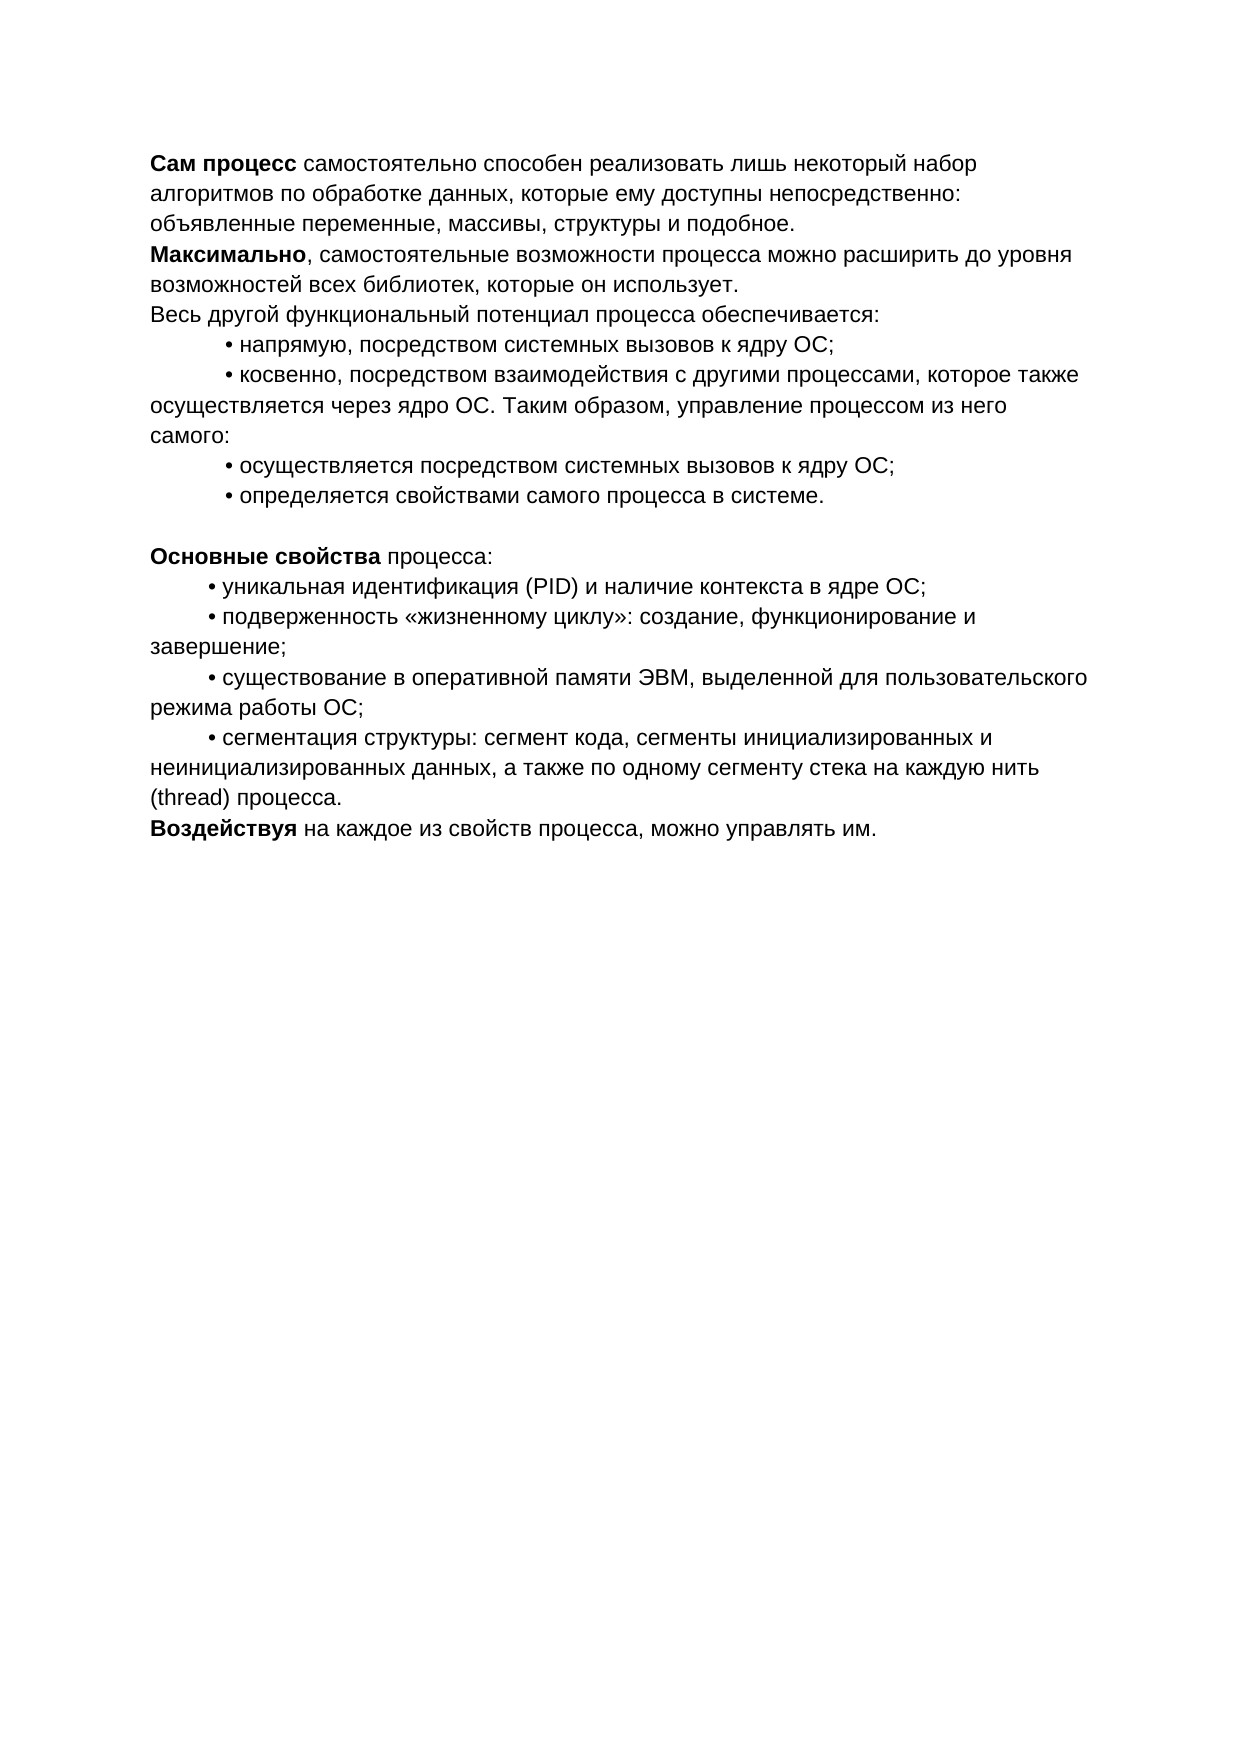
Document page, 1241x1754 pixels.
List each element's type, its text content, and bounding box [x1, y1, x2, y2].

text • напрямую, посредством системных вызовов к ядру ОС; [150, 331, 1090, 358]
text Сам процесс самостоятельно способен реализовать лишь некоторый набор алгоритмов по обработке данных, которые ему доступны непосредственно: объявленные переменные, массивы, структуры и подобное. [150, 150, 1090, 237]
text • сегментация структуры: сегмент кода, сегменты инициализированных и неинициализированных данных, а также по одному сегменту стека на каждую нить (thread) процесса. [150, 724, 1090, 811]
text • определяется свойствами самого процесса в системе. [150, 482, 1090, 509]
text • подверженность «жизненному циклу»: создание, функционирование и завершение; [150, 603, 1090, 660]
text • уникальная идентификация (PID) и наличие контекста в ядре ОС; [150, 573, 1090, 599]
text Основные свойства процесса: [150, 543, 1090, 569]
text • осуществляется посредством системных вызовов к ядру ОС; [150, 452, 1090, 478]
text • существование в оперативной памяти ЭВМ, выделенной для пользовательского режима работы ОС; [150, 663, 1090, 720]
text Максимально, самостоятельные возможности процесса можно расширить до уровня возможностей всех библиотек, которые он использует. [150, 241, 1090, 297]
text • косвенно, посредством взаимодействия с другими процессами, которое также осуществляется через ядро ОС. Таким образом, управление процессом из него самого: [150, 361, 1090, 448]
text Весь другой функциональный потенциал процесса обеспечивается: [150, 301, 1090, 327]
text Воздействуя на каждое из свойств процесса, можно управлять им. [150, 814, 1090, 841]
